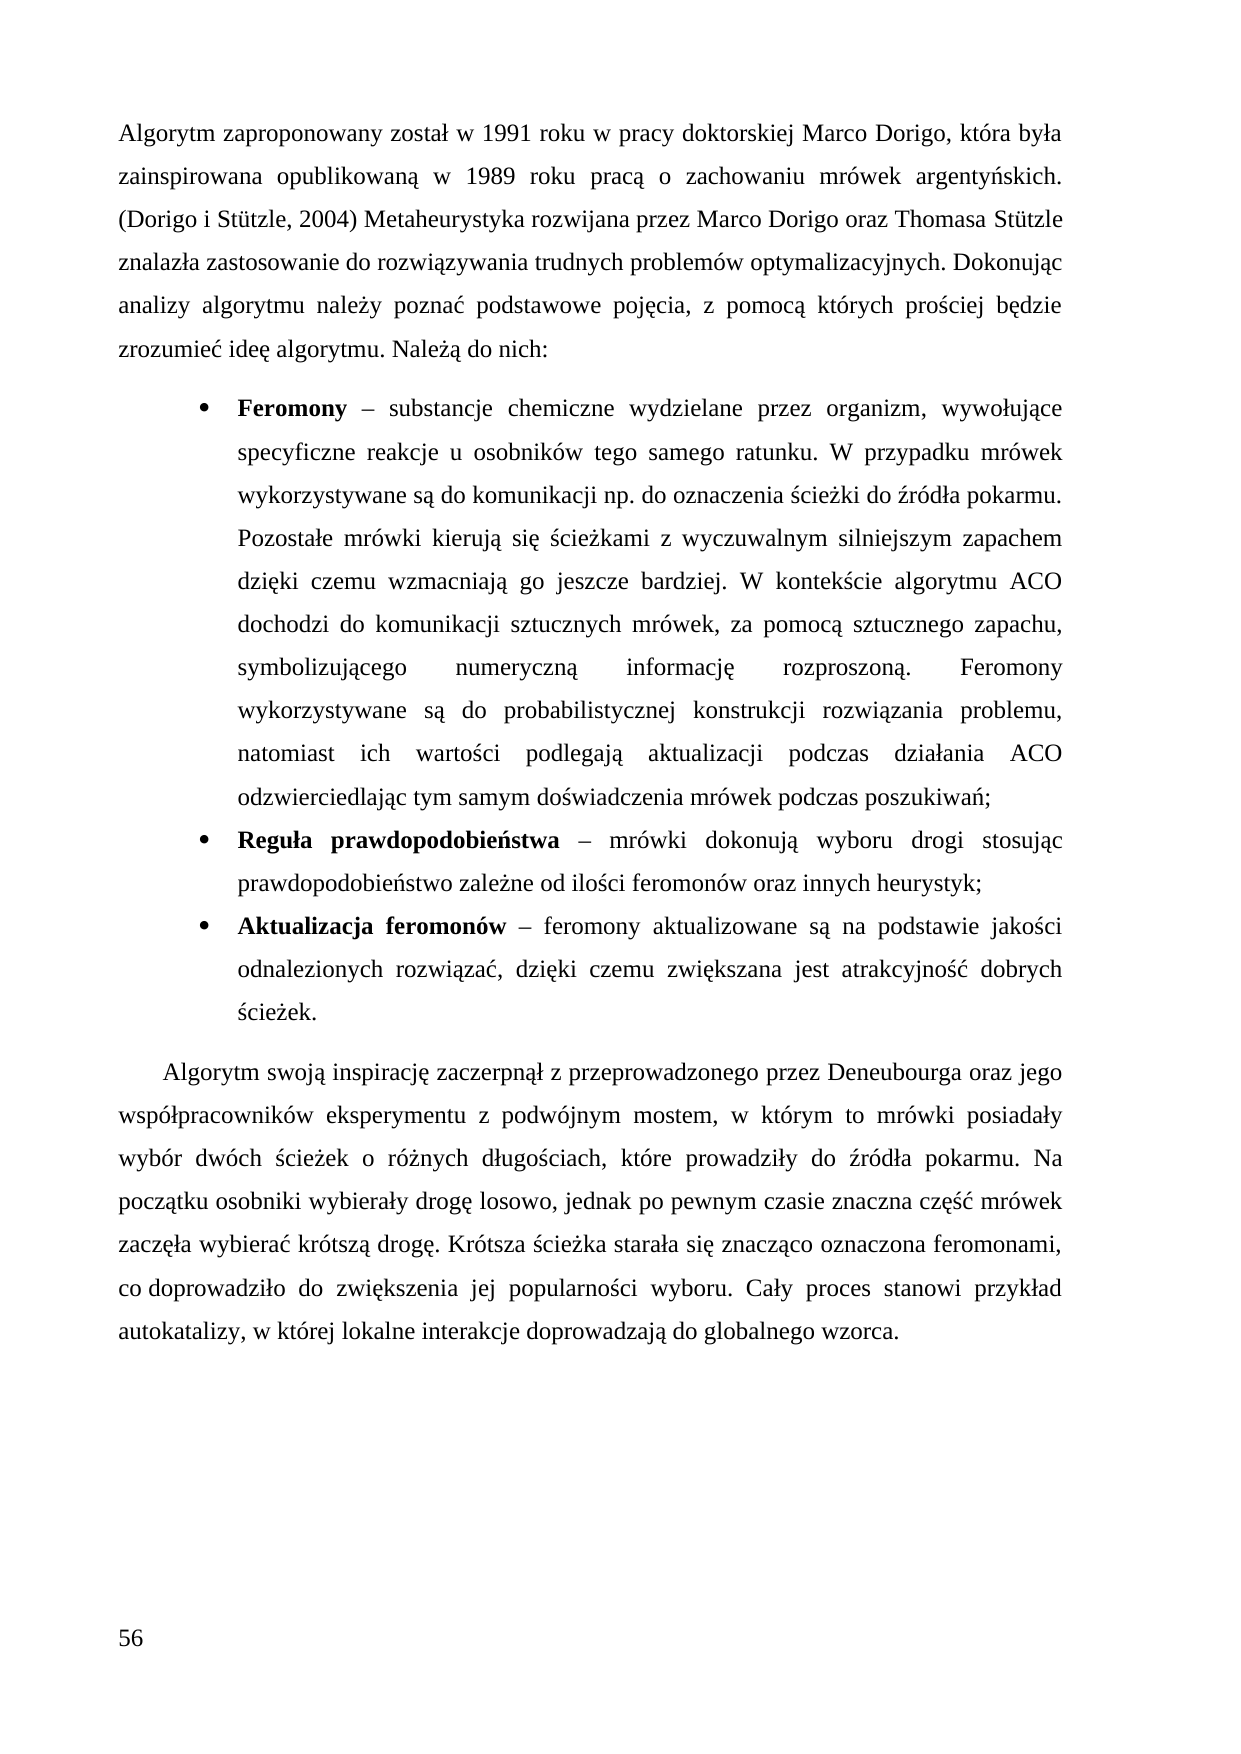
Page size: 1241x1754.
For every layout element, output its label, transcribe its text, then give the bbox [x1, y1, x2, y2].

text Algorytm swoją inspirację zaczerpnął z przeprowadzonego przez Deneubourga oraz jego współpracowników eksperymentu z podwójnym mostem, w którym to mrówki posiadały wybór dwóch ścieżek o różnych długościach, które prowadziły do źródła pokarmu. Na początku osobniki wybierały drogę losowo, jednak po pewnym czasie znaczna część mrówek zaczęła wybierać krótszą drogę. Krótsza ścieżka starała się znacząco oznaczona feromonami, co doprowadziło do zwiększenia jej popularności wyboru. Cały proces stanowi przykład autokatalizy, w której lokalne interakcje doprowadzają do globalnego wzorca. [118, 1057, 1063, 1344]
list Reguła prawdopodobieństwa – mrówki dokonują wyboru drogi stosując prawdopodobieństwo zależne od ilości feromonów oraz innych heurystyk; [200, 825, 1063, 897]
list Feromony – substancje chemiczne wydzielane przez organizm, wywołujące specyficzne reakcje u osobników tego samego ratunku. W przypadku mrówek wykorzystywane są do komunikacji np. do oznaczenia ścieżki do źródła pokarmu. Pozostałe mrówki kierują się ścieżkami z wyczuwalnym silniejszym zapachem dzięki czemu wzmacniają go jeszcze bardziej. W kontekście algorytmu ACO dochodzi do komunikacji sztucznych mrówek, za pomocą sztucznego zapachu, symbolizującego numeryczną informację rozproszoną. Feromony wykorzystywane są do probabilistycznej konstrukcji rozwiązania problemu, natomiast ich wartości podlegają aktualizacji podczas działania ACO odzwierciedlając tym samym doświadczenia mrówek podczas poszukiwań; [200, 393, 1063, 810]
list Aktualizacja feromonów – feromony aktualizowane są na podstawie jakości odnalezionych rozwiązać, dzięki czemu zwiększana jest atrakcyjność dobrych ścieżek. [200, 911, 1063, 1026]
